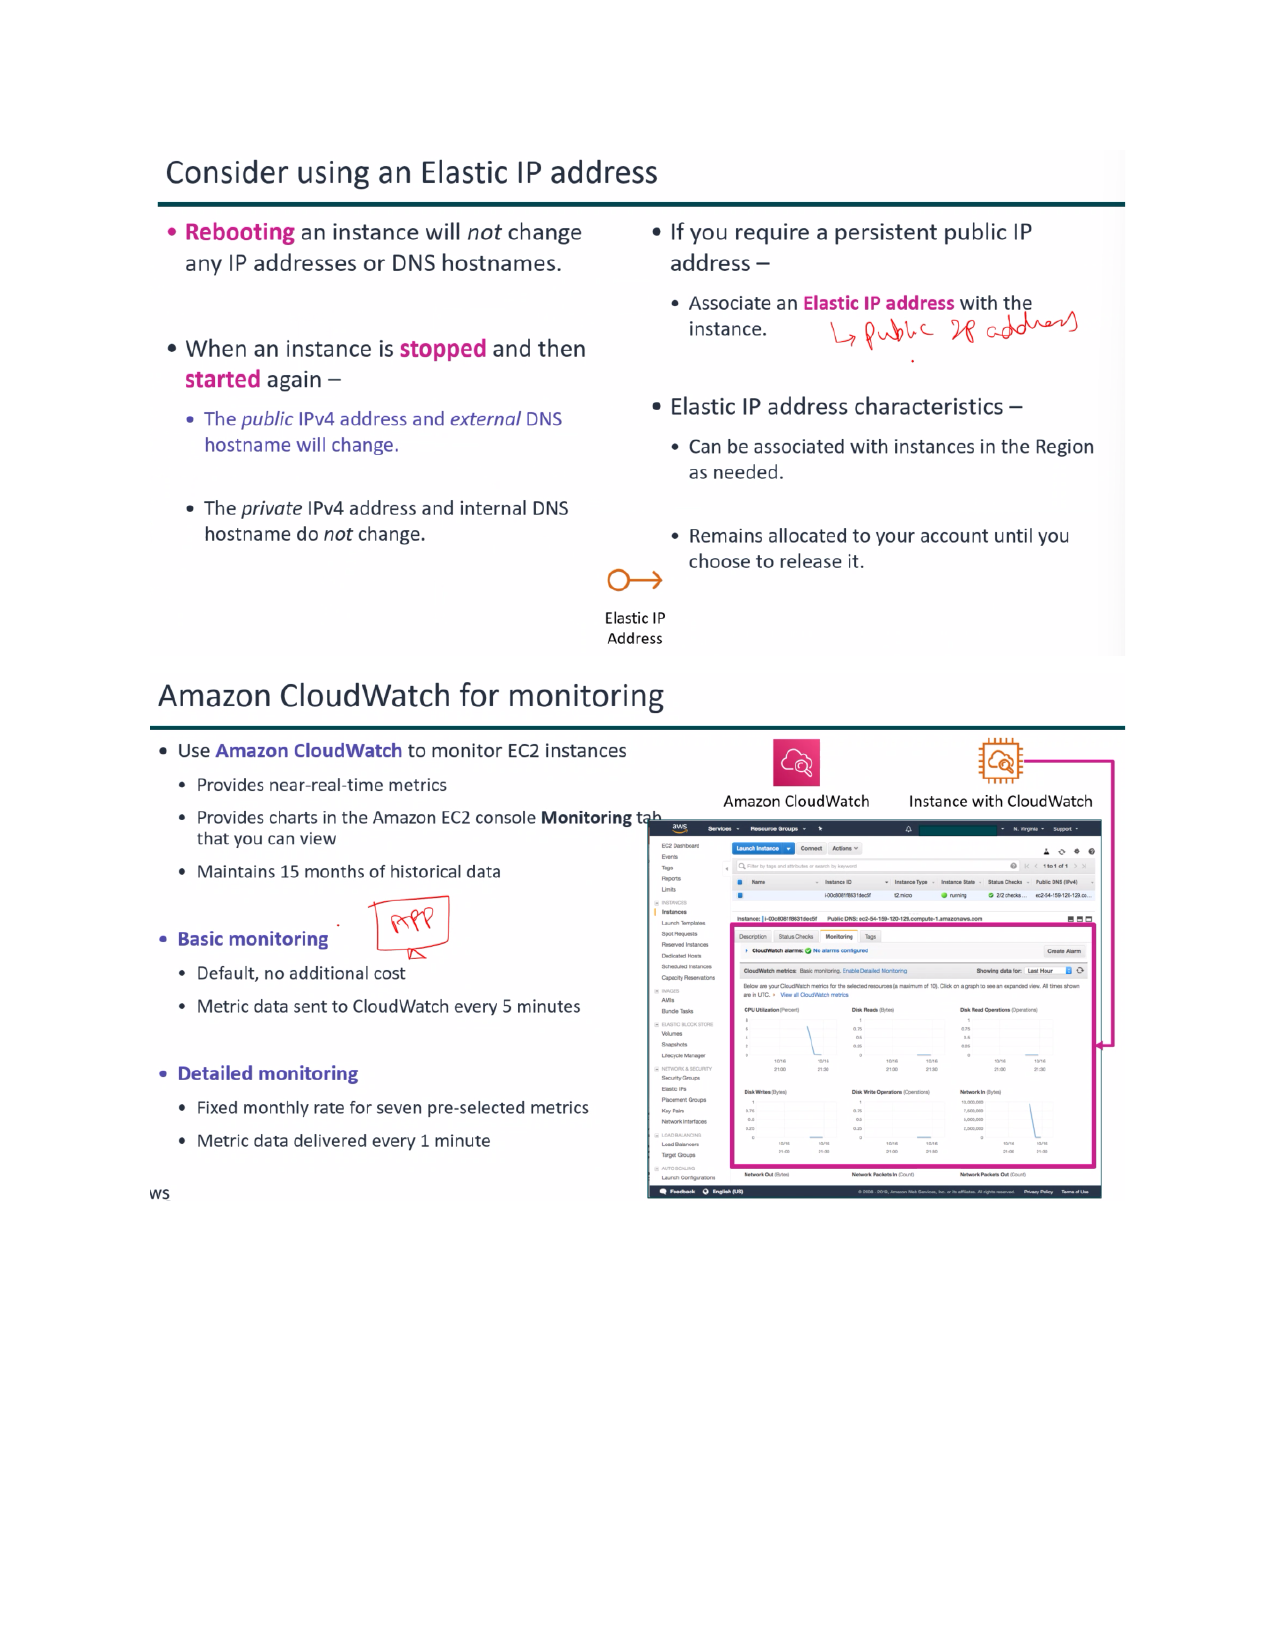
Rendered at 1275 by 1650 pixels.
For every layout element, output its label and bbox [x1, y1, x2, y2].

picture [150, 673, 1125, 1201]
picture [150, 150, 1125, 656]
